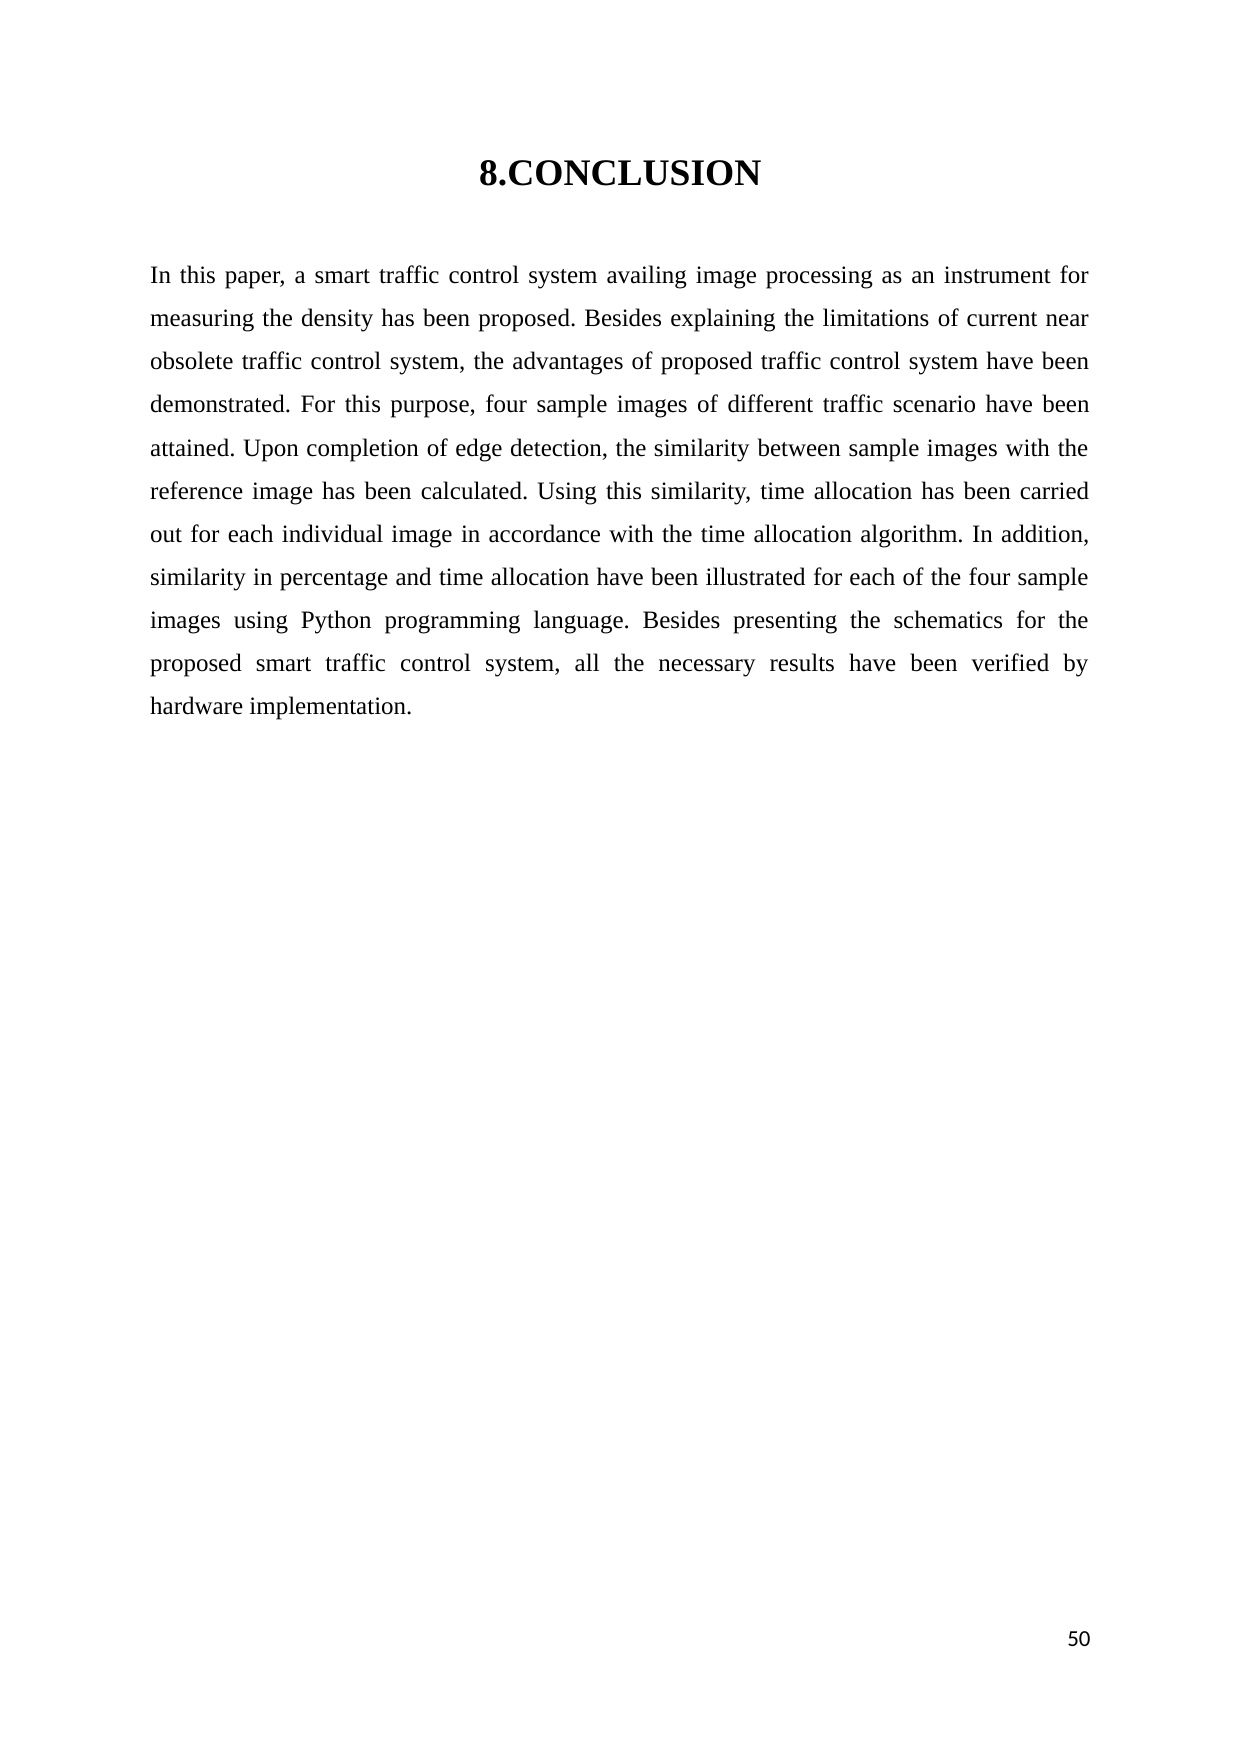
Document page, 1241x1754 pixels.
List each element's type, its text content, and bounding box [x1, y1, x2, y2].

text In this paper, a smart traffic control system availing image processing as an instrument for measuring the density has been proposed. Besides explaining the limitations of current near obsolete traffic control system, the advantages of proposed traffic control system have been demonstrated. For this purpose, four sample images of different traffic scenario have been attained. Upon completion of edge detection, the similarity between sample images with the reference image has been calculated. Using this similarity, time allocation has been carried out for each individual image in accordance with the time allocation algorithm. In addition, similarity in percentage and time allocation have been illustrated for each of the four sample images using Python programming language. Besides presenting the schematics for the proposed smart traffic control system, all the necessary results have been verified by hardware implementation. [150, 260, 1090, 720]
text 8.CONCLUSION [150, 150, 1090, 193]
